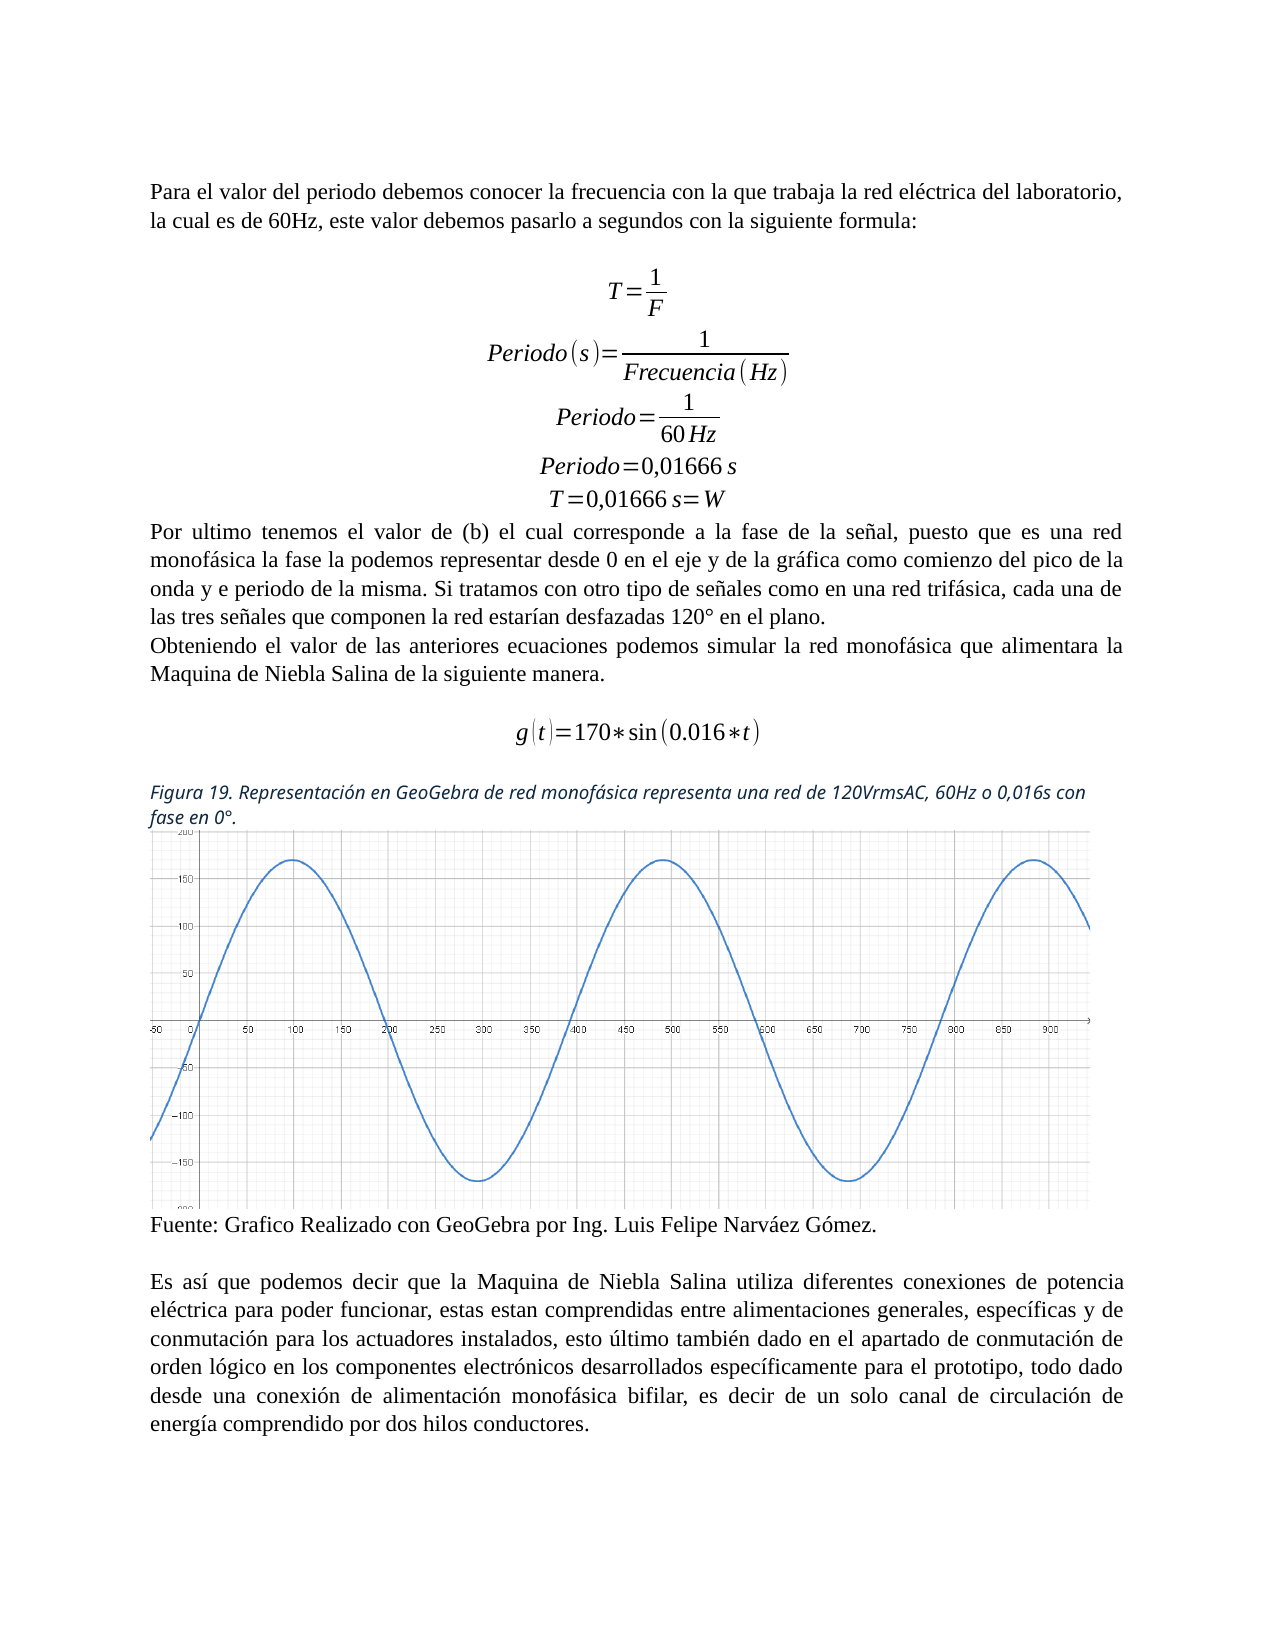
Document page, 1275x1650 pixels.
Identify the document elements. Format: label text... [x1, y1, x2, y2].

picture [150, 830, 1091, 1209]
text Figura 19. Representación en GeoGebra de red monofásica representa una red de 120VrmsAC, 60Hz o 0,016s con fase en 0°. [150, 779, 1125, 830]
text Por ultimo tenemos el valor de (b) el cual corresponde a la fase de la señal, puesto que es una red monofásica la fase la podemos representar desde 0 en el eje y de la gráfica como comienzo del pico de la onda y e periodo de la misma. Si tratamos con otro tipo de señales como en una red trifásica, cada una de las tres señales que componen la red estarían desfazadas 120° en el plano. [150, 518, 1125, 629]
text Fuente: Grafico Realizado con GeoGebra por Ing. Luis Felipe Narváez Gómez. [150, 1211, 1125, 1237]
text Para el valor del periodo debemos conocer la frecuencia con la que trabaja la red eléctrica del laboratorio, la cual es de 60Hz, este valor debemos pasarlo a segundos con la siguiente formula: [150, 178, 1125, 233]
text Obteniendo el valor de las anteriores ecuaciones podemos simular la red monofásica que alimentara la Maquina de Niebla Salina de la siguiente manera. [150, 632, 1125, 686]
text Es así que podemos decir que la Maquina de Niebla Salina utiliza diferentes conexiones de potencia eléctrica para poder funcionar, estas estan comprendidas entre alimentaciones generales, específicas y de conmutación para los actuadores instalados, esto último también dado en el apartado de conmutación de orden lógico en los componentes electrónicos desarrollados específicamente para el prototipo, todo dado desde una conexión de alimentación monofásica bifilar, es decir de un solo canal de circulación de energía comprendido por dos hilos conductores. [150, 1268, 1125, 1436]
